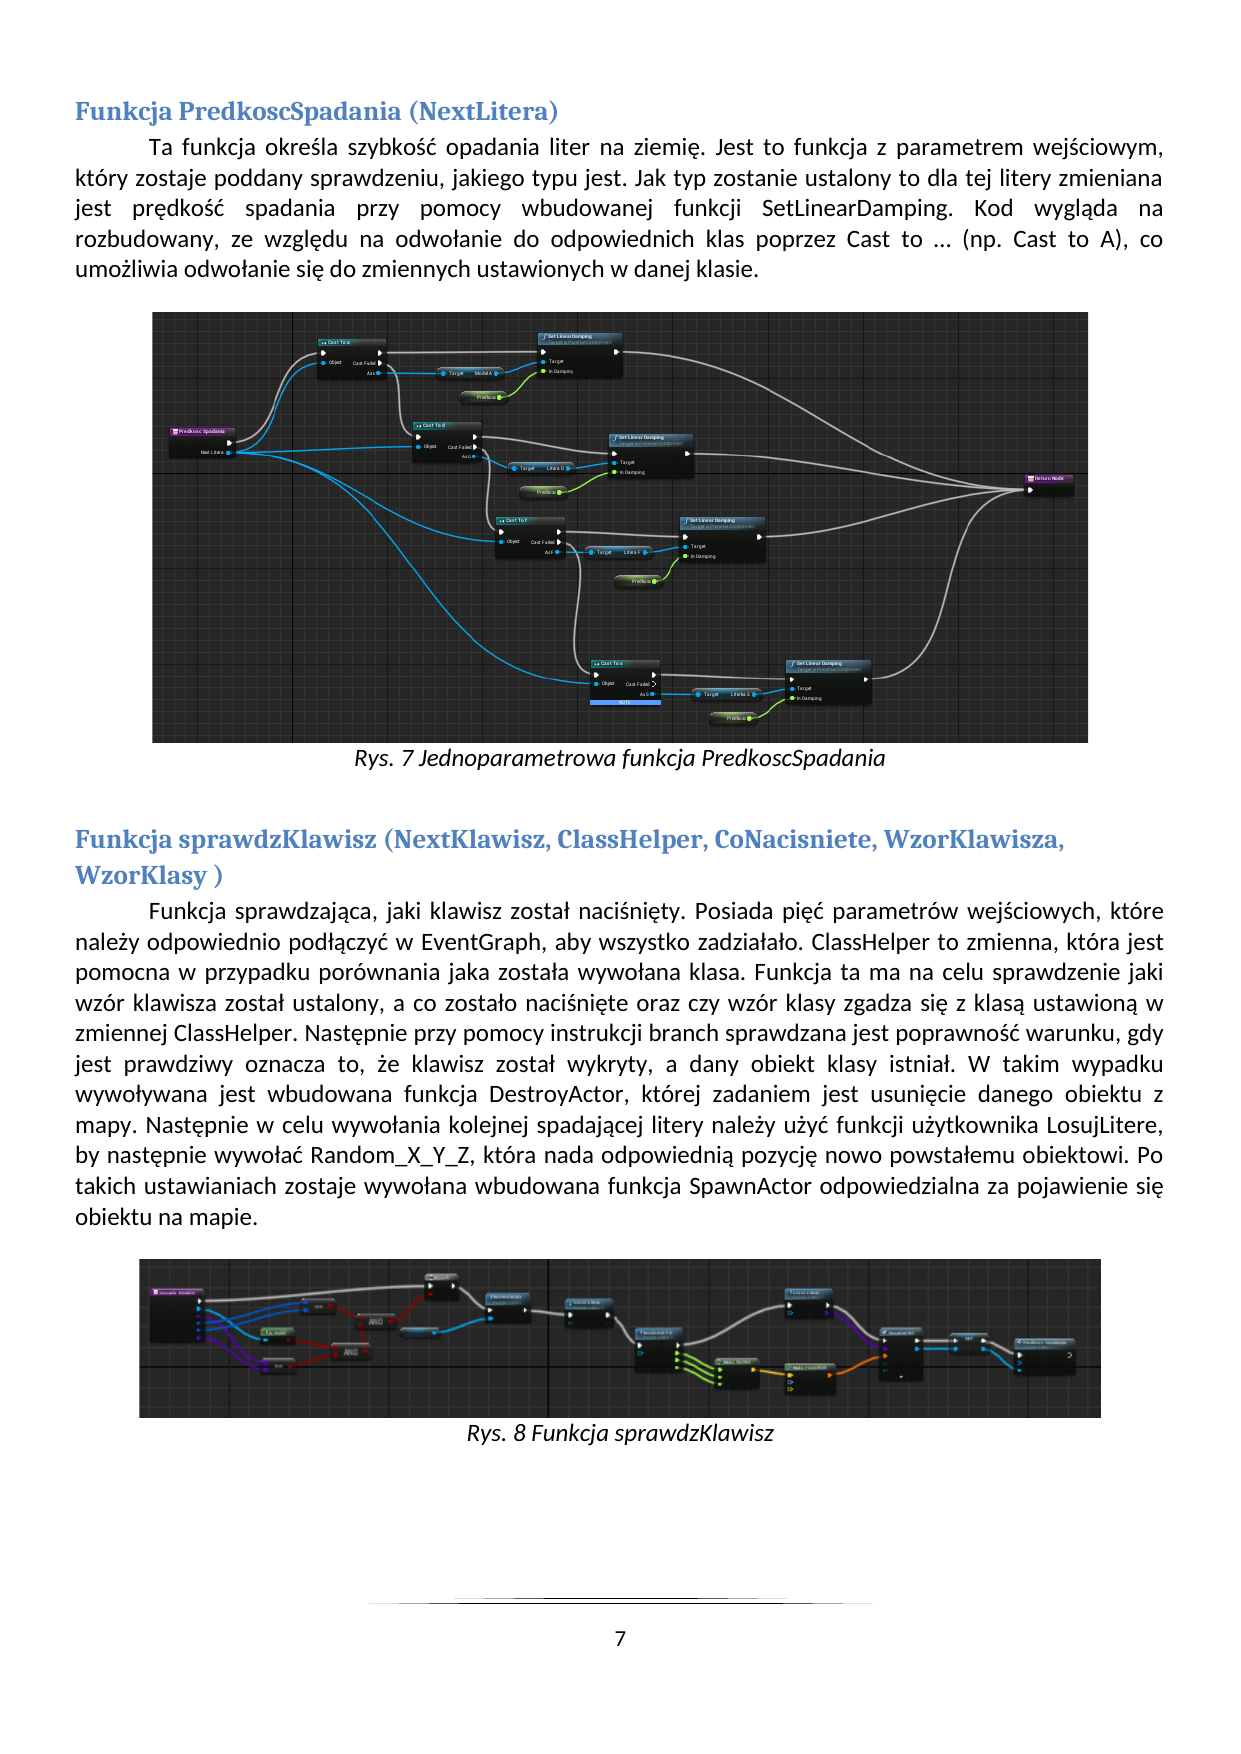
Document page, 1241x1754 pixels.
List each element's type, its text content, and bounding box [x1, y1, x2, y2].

picture [139, 1259, 1101, 1418]
text Funkcja sprawdzająca, jaki klawisz został naciśnięty. Posiada pięć parametrów wejściowych, które należy odpowiednio podłączyć w EventGraph, aby wszystko zadziałało. ClassHelper to zmienna, która jest pomocna w przypadku porównania jaka została wywołana klasa. Funkcja ta ma na celu sprawdzenie jaki wzór klawisza został ustalony, a co zostało naciśnięte oraz czy wzór klasy zgadza się z klasą ustawioną w zmiennej ClassHelper. Następnie przy pomocy instrukcji branch sprawdzana jest poprawność warunku, gdy jest prawdziwy oznacza to, że klawisz został wykryty, a dany obiekt klasy istniał. W takim wypadku wywoływana jest wbudowana funkcja DestroyActor, której zadaniem jest usunięcie danego obiektu z mapy. Następnie w celu wywołania kolejnej spadającej litery należy użyć funkcji użytkownika LosujLitere, by następnie wywołać Random_X_Y_Z, która nada odpowiednią pozycję nowo powstałemu obiektowi. Po takich ustawianiach zostaje wywołana wbudowana funkcja SpawnActor odpowiedzialna za pojawienie się obiektu na mapie. [75, 896, 1165, 1231]
text Rys. 8 Funkcja sprawdzKlawisz [75, 1417, 1165, 1448]
subtitle Funkcja PredkoscSpadania (NextLitera) [75, 96, 1165, 127]
picture [152, 312, 1089, 743]
subtitle Funkcja sprawdzKlawisz (NextKlawisz, ClassHelper, CoNacisniete, WzorKlawisza, WzorKlasy ) [75, 824, 1165, 891]
text Ta funkcja określa szybkość opadania liter na ziemię. Jest to funkcja z parametrem wejściowym, który zostaje poddany sprawdzeniu, jakiego typu jest. Jak typ zostanie ustalony to dla tej litery zmieniana jest prędkość spadania przy pomocy wbudowanej funkcji SetLinearDamping. Kod wygląda na rozbudowany, ze względu na odwołanie do odpowiednich klas poprzez Cast to … (np. Cast to A), co umożliwia odwołanie się do zmiennych ustawionych w danej klasie. [75, 132, 1165, 284]
text Rys. 7 Jednoparametrowa funkcja PredkoscSpadania [75, 742, 1165, 773]
